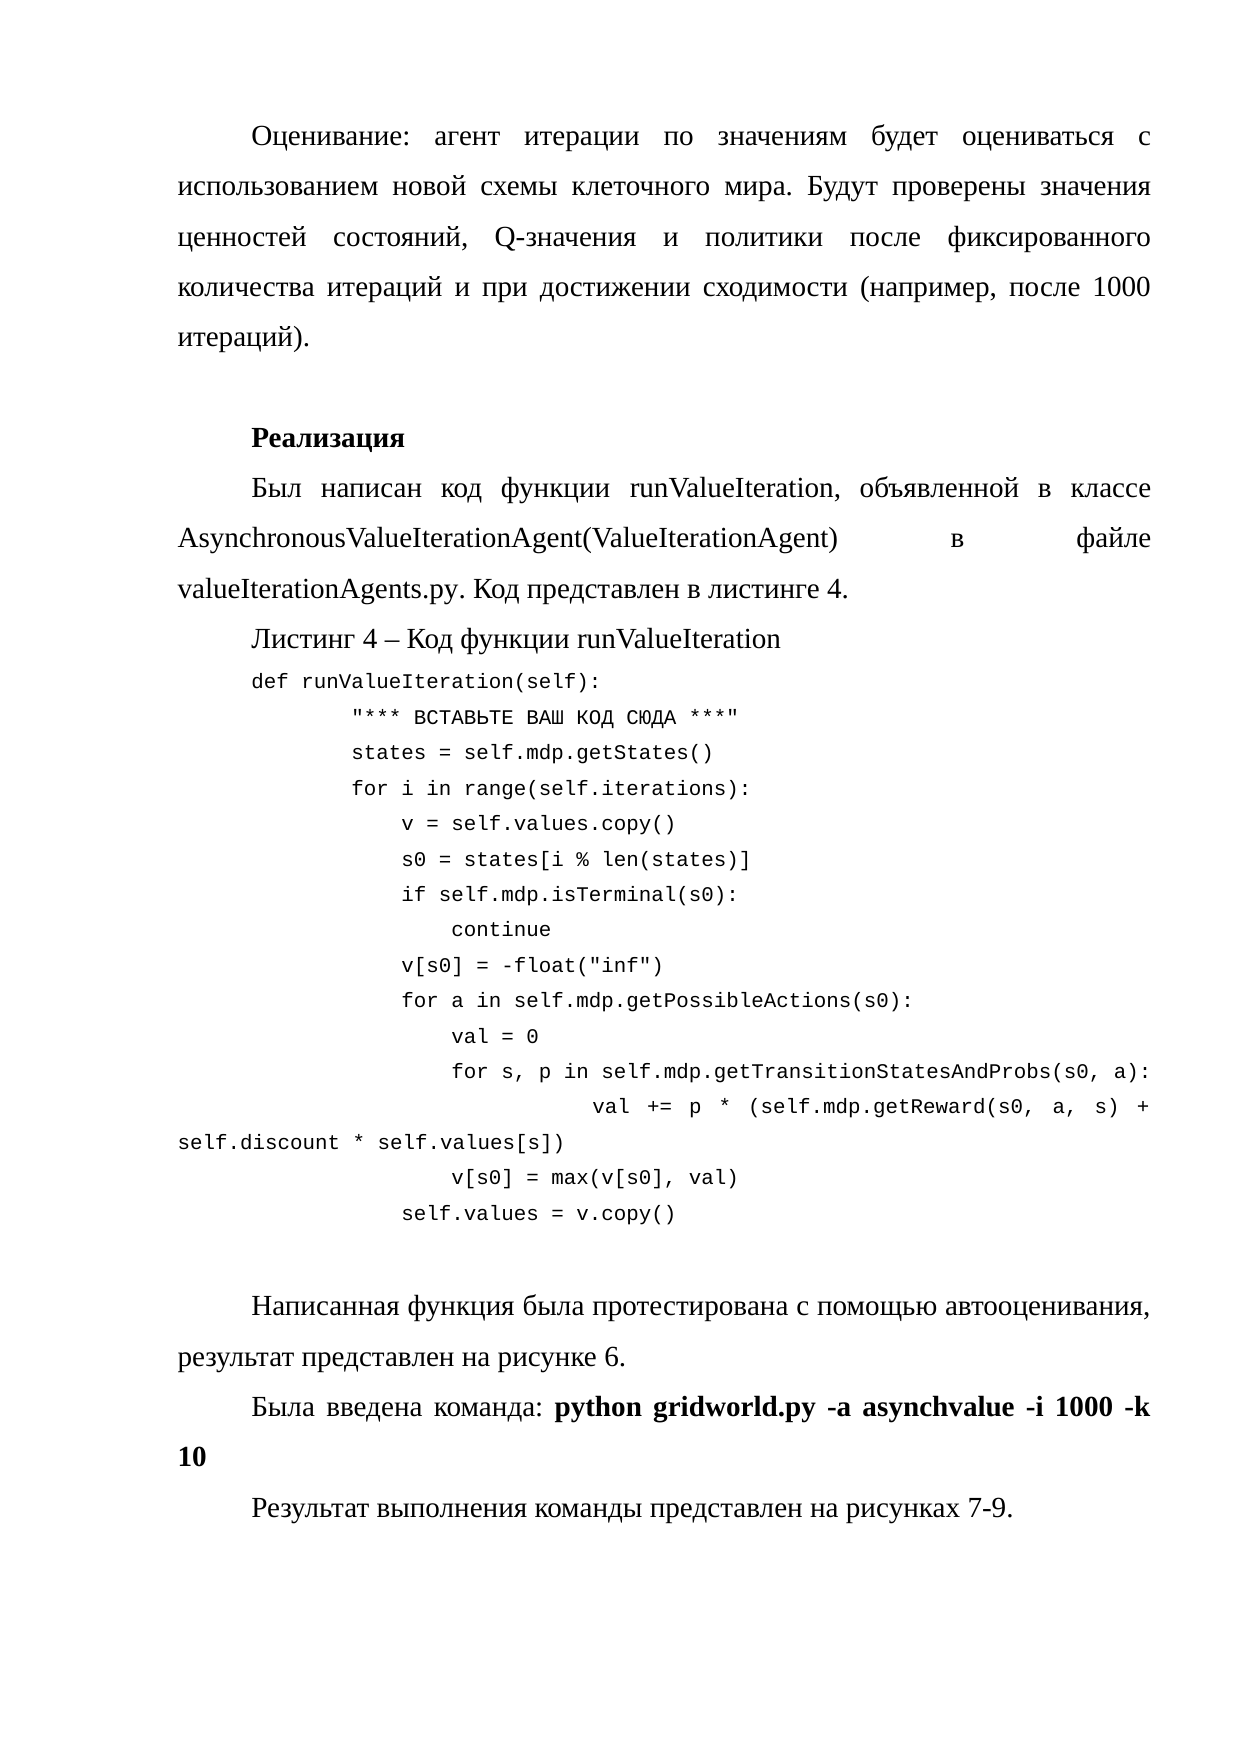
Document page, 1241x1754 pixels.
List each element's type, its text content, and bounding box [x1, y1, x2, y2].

text states = self.mdp.getStates() [177, 742, 1152, 766]
text for s, p in self.mdp.getTransitionStatesAndProbs(s0, a): [177, 1061, 1152, 1085]
text "*** ВСТАВЬТЕ ВАШ КОД СЮДА ***" [177, 707, 1152, 731]
text val = 0 [177, 1026, 1152, 1049]
text for a in self.mdp.getPossibleActions(s0): [177, 990, 1152, 1014]
text self.values = v.copy() [177, 1203, 1152, 1226]
subtitle Реализация [251, 420, 1152, 453]
text Был написан код функции runValueIteration, объявленной в классе AsynchronousValueIterationAgent(ValueIterationAgent) в файле valueIterationAgents.py. Код представлен в листинге 4. [177, 470, 1152, 604]
text Оценивание: агент итерации по значениям будет оцениваться с использованием новой схемы клеточного мира. Будут проверены значения ценностей состояний, Q-значения и политики после фиксированного количества итераций и при достижении сходимости (например, после 1000 итераций). [177, 118, 1152, 403]
text v = self.values.copy() [177, 813, 1152, 837]
text for i in range(self.iterations): [177, 778, 1152, 801]
text if self.mdp.isTerminal(s0): [177, 884, 1152, 908]
text def runValueIteration(self): [177, 672, 1152, 695]
text v[s0] = -float("inf") [177, 955, 1152, 978]
text v[s0] = max(v[s0], val) [177, 1167, 1152, 1191]
text val += p * (self.mdp.getReward(s0, a, s) + self.discount * self.values[s]) [177, 1097, 1152, 1156]
text continue [177, 919, 1152, 943]
text s0 = states[i % len(states)] [177, 849, 1152, 872]
text Написанная функция была протестирована с помощью автооценивания, результат представлен на рисунке 6. [177, 1288, 1152, 1372]
text Была введена команда: python gridworld.py -a asynchvalue -i 1000 -k 10 [177, 1389, 1152, 1473]
text Листинг 4 – Код функции runValueIteration [177, 621, 1152, 655]
text Результат выполнения команды представлен на рисунках 7-9. [177, 1490, 1152, 1523]
